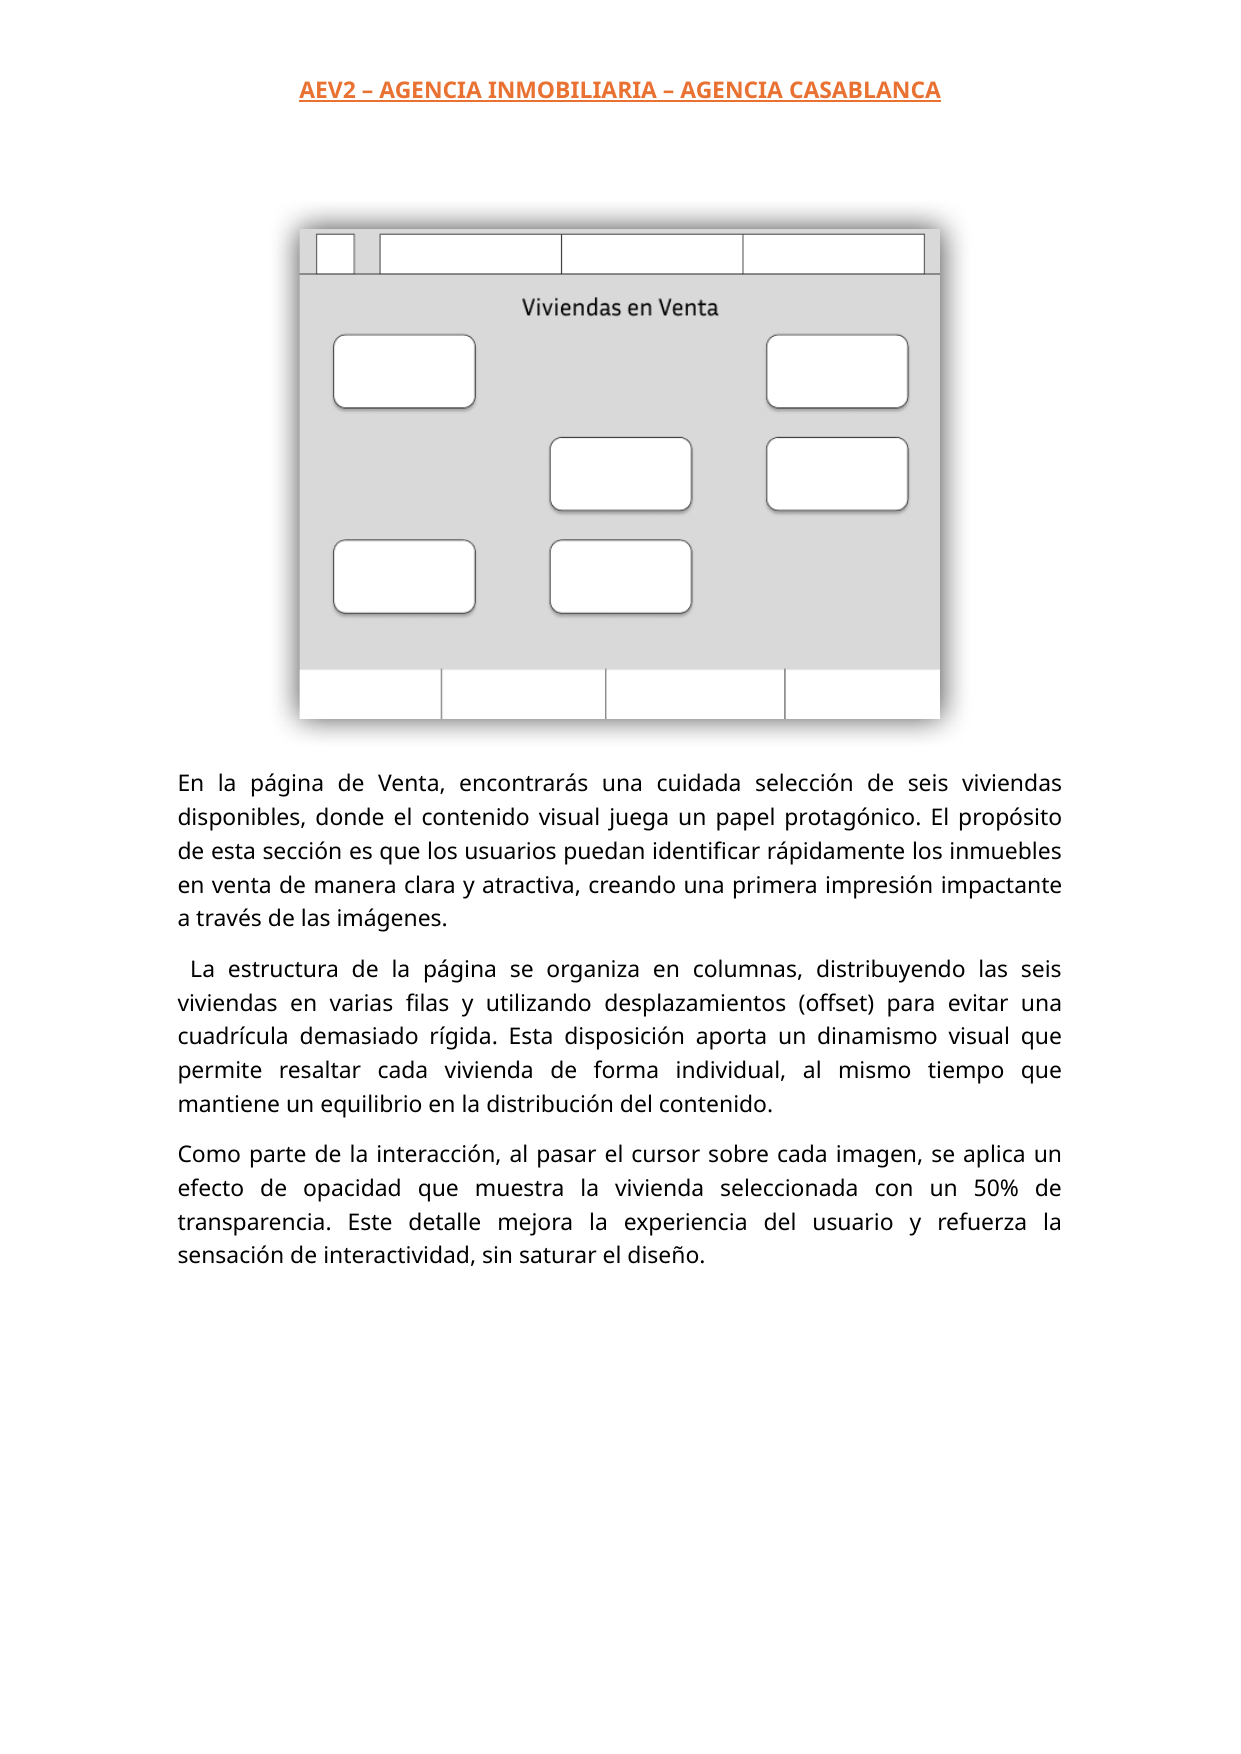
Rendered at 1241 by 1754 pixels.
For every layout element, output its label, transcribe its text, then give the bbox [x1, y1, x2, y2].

text La estructura de la página se organiza en columnas, distribuyendo las seis viviendas en varias filas y utilizando desplazamientos (offset) para evitar una cuadrícula demasiado rígida. Esta disposición aporta un dinamismo visual que permite resaltar cada vivienda de forma individual, al mismo tiempo que mantiene un equilibrio en la distribución del contenido. [177, 953, 1063, 1119]
text En la página de Venta, encontrarás una cuidada selección de seis viviendas disponibles, donde el contenido visual juega un papel protagónico. El propósito de esta sección es que los usuarios puedan identificar rápidamente los inmuebles en venta de manera clara y atractiva, creando una primera impresión impactante a través de las imágenes. [177, 767, 1063, 933]
picture [299, 229, 940, 719]
text Como parte de la interacción, al pasar el cursor sobre cada imagen, se aplica un efecto de opacidad que muestra la vivienda seleccionada con un 50% de transparencia. Este detalle mejora la experiencia del usuario y refuerza la sensación de interactividad, sin saturar el diseño. [177, 1138, 1063, 1271]
